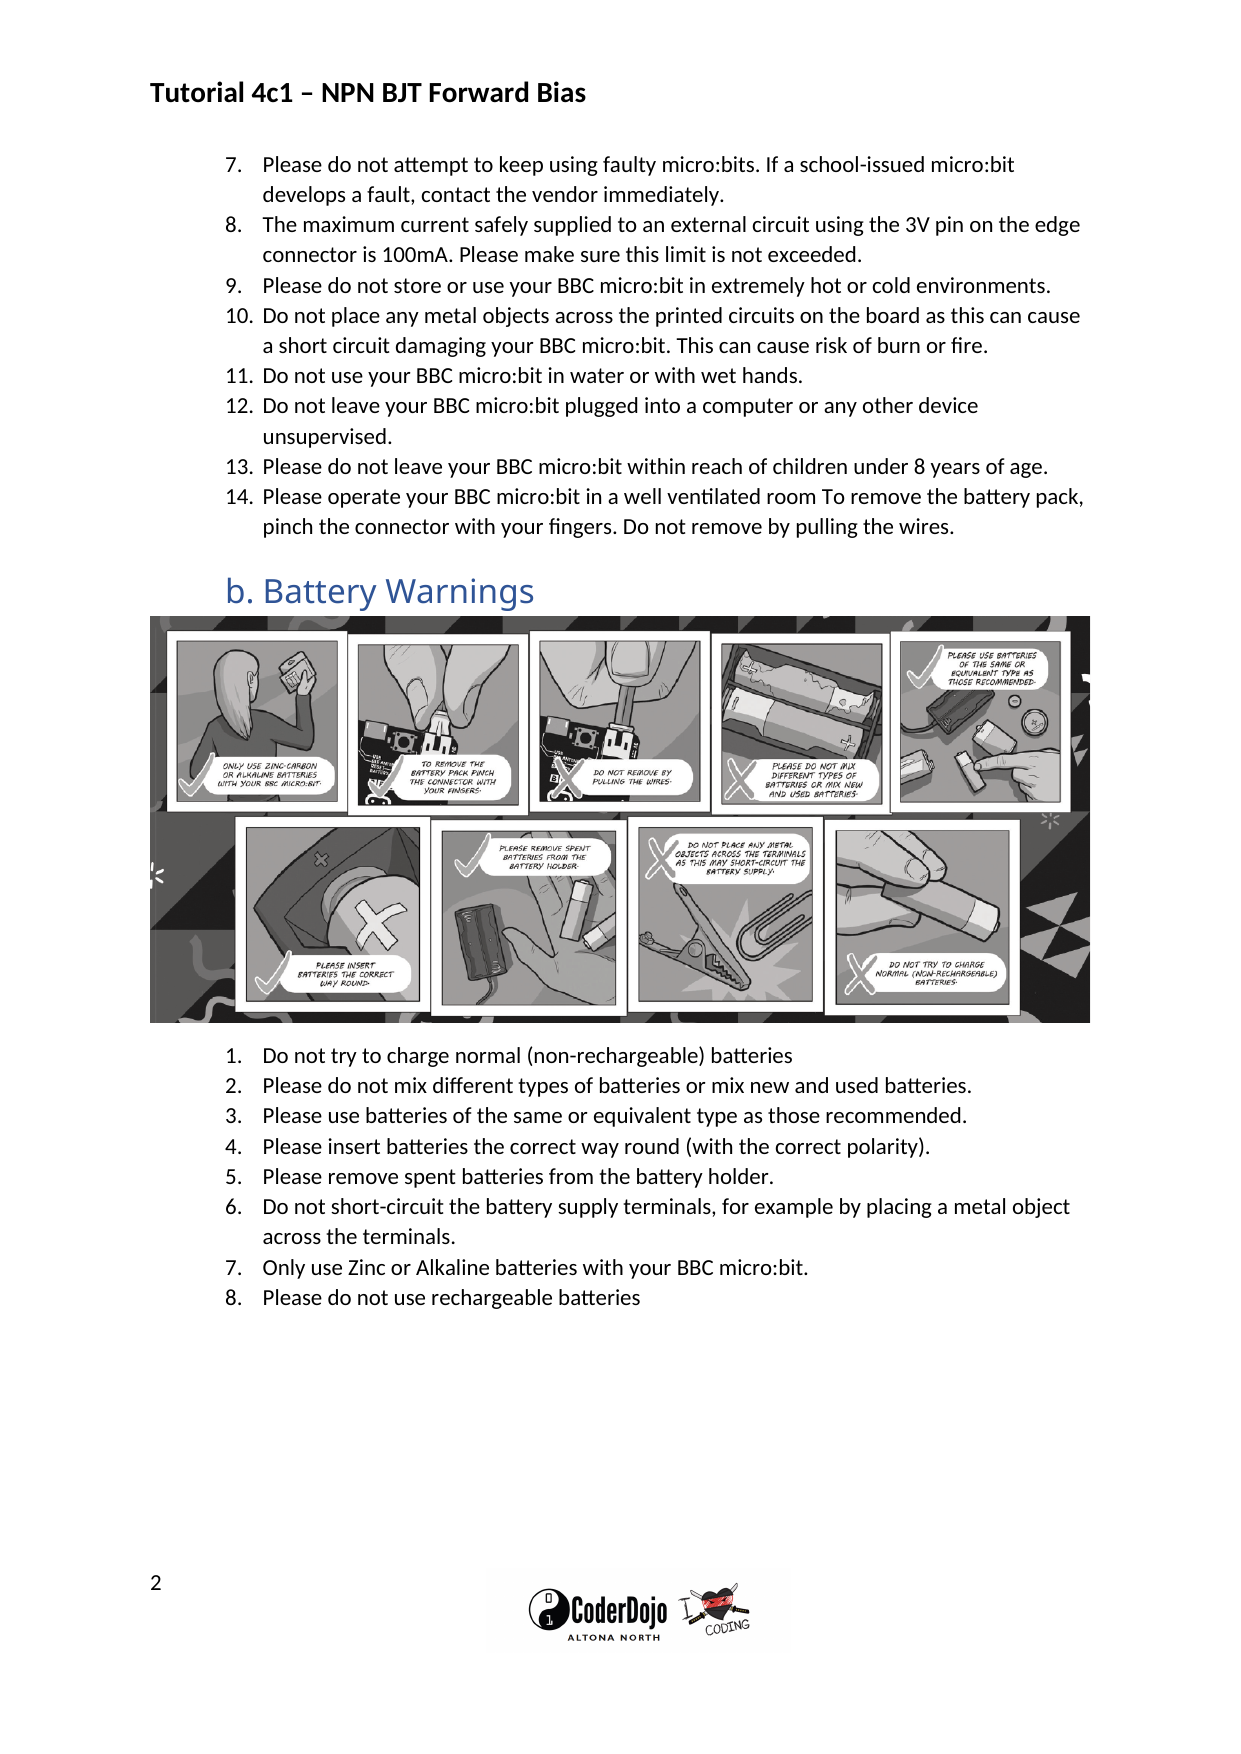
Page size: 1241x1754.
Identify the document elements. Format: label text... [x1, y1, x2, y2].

list Do not short-circuit the battery supply terminals, for example by placing a metal object across the terminals. [225, 1192, 1090, 1251]
list Please insert batteries the correct way round (with the correct polarity). [225, 1132, 1090, 1160]
list The maximum current safely supplied to an external circuit using the 3V pin on the edge connector is 100mA. Please make sure this limit is not exceeded. [225, 210, 1090, 269]
list Please do not leave your BBC micro:bit within reach of children under 8 years of age. [225, 452, 1090, 480]
list Do not try to charge normal (non-rechargeable) batteries [225, 1041, 1090, 1069]
list Do not use your BBC micro:bit in water or with wet hands. [225, 361, 1090, 389]
list Please do not mix different types of batteries or mix new and used batteries. [225, 1071, 1090, 1099]
list Please remove spent batteries from the battery holder. [225, 1162, 1090, 1190]
list Do not leave your BBC micro:bit plugged into a computer or any other device unsupervised. [225, 392, 1090, 450]
list Only use Zinc or Alkaline batteries with your BBC micro:bit. [225, 1253, 1090, 1281]
list Please use batteries of the same or equivalent type as those recommended. [225, 1102, 1090, 1130]
list Please do not store or use your BBC micro:bit in extremely hot or cold environments. [225, 271, 1090, 299]
subtitle Battery Warnings [225, 568, 1090, 613]
list Do not place any metal objects across the printed circuits on the board as this can cause a short circuit damaging your BBC micro:bit. This can cause risk of burn or fire. [225, 301, 1090, 359]
list Please operate your BBC micro:bit in a well ventilated room To remove the battery pack, pinch the connector with your fingers. Do not remove by pulling the wires. [225, 482, 1090, 541]
picture [150, 616, 1091, 1023]
picture [486, 1568, 792, 1653]
list Please do not use rechargeable batteries [225, 1283, 1090, 1311]
list Please do not attempt to keep using faulty micro:bits. If a school-issued micro:bit develops a fault, contact the vendor immediately. [225, 150, 1090, 208]
